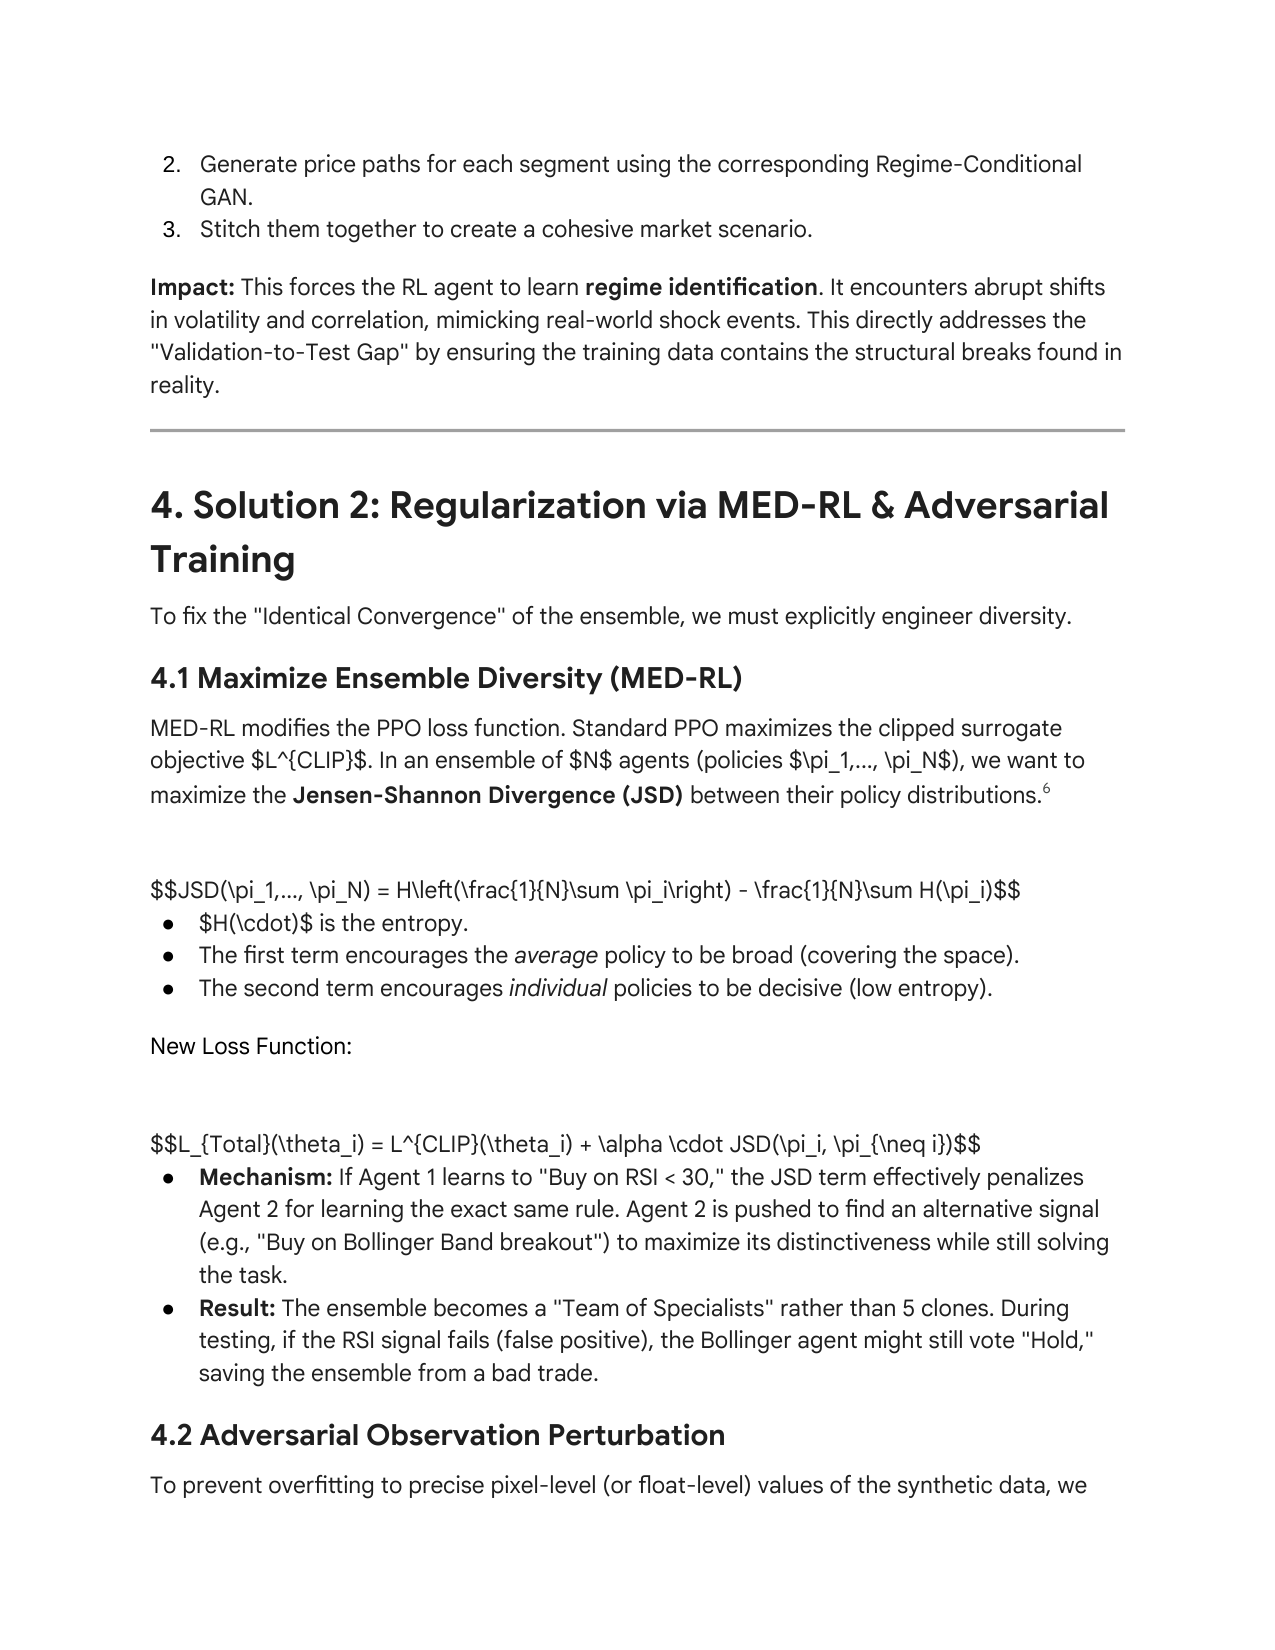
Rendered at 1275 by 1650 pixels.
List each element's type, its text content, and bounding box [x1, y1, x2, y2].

text To fix the "Identical Convergence" of the ensemble, we must explicitly engineer diversity. [150, 602, 1125, 631]
list Result: The ensemble becomes a "Team of Specialists" rather than 5 clones. During testing, if the RSI signal fails (false positive), the Bollinger agent might still vote "Hold," saving the ensemble from a bad trade. [161, 1294, 1125, 1388]
list The second term encourages individual policies to be decisive (low entropy). [161, 974, 1125, 1003]
list Stitch them together to create a cohesive market scenario. [162, 215, 1125, 244]
subtitle 4.2 Adversarial Observation Perturbation [150, 1417, 1125, 1453]
text Impact: This forces the RL agent to learn regime identification. It encounters abrupt shifts in volatility and correlation, mimicking real-world shock events. This directly addresses the "Validation-to-Test Gap" by ensuring the training data contains the structural breaks found in reality. [150, 273, 1125, 400]
list $H(\cdot)$ is the entropy. [161, 909, 1125, 938]
subtitle 4. Solution 2: Regularization via MED-RL & Adversarial Training [150, 433, 1125, 583]
text $$JSD(\pi_1,..., \pi_N) = H\left(\frac{1}{N}\sum \pi_i\right) - \frac{1}{N}\sum H(\pi_i)$$ [150, 876, 1125, 905]
list Generate price paths for each segment using the corresponding Regime-Conditional GAN. [162, 150, 1125, 211]
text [150, 1471, 1125, 1500]
list Mechanism: If Agent 1 learns to "Buy on RSI < 30," the JSD term effectively penalizes Agent 2 for learning the exact same rule. Agent 2 is pushed to find an alternative signal (e.g., "Buy on Bollinger Band breakout") to maximize its distinctiveness while still solving the task. [161, 1163, 1125, 1290]
text MED-RL modifies the PPO loss function. Standard PPO maximizes the clipped surrogate objective $L^{CLIP}$. In an ensemble of $N$ agents (policies $\pi_1,..., \pi_N$), we want to maximize the Jensen-Shannon Divergence (JSD) between their policy distributions.6 [150, 714, 1125, 811]
text $$L_{Total}(\theta_i) = L^{CLIP}(\theta_i) + \alpha \cdot JSD(\pi_i, \pi_{\neq i})$$ [150, 1130, 1125, 1159]
list The first term encourages the average policy to be broad (covering the space). [161, 942, 1125, 970]
text New Loss Function: [150, 1032, 1125, 1061]
subtitle 4.1 Maximize Ensemble Diversity (MED-RL) [150, 660, 1125, 696]
